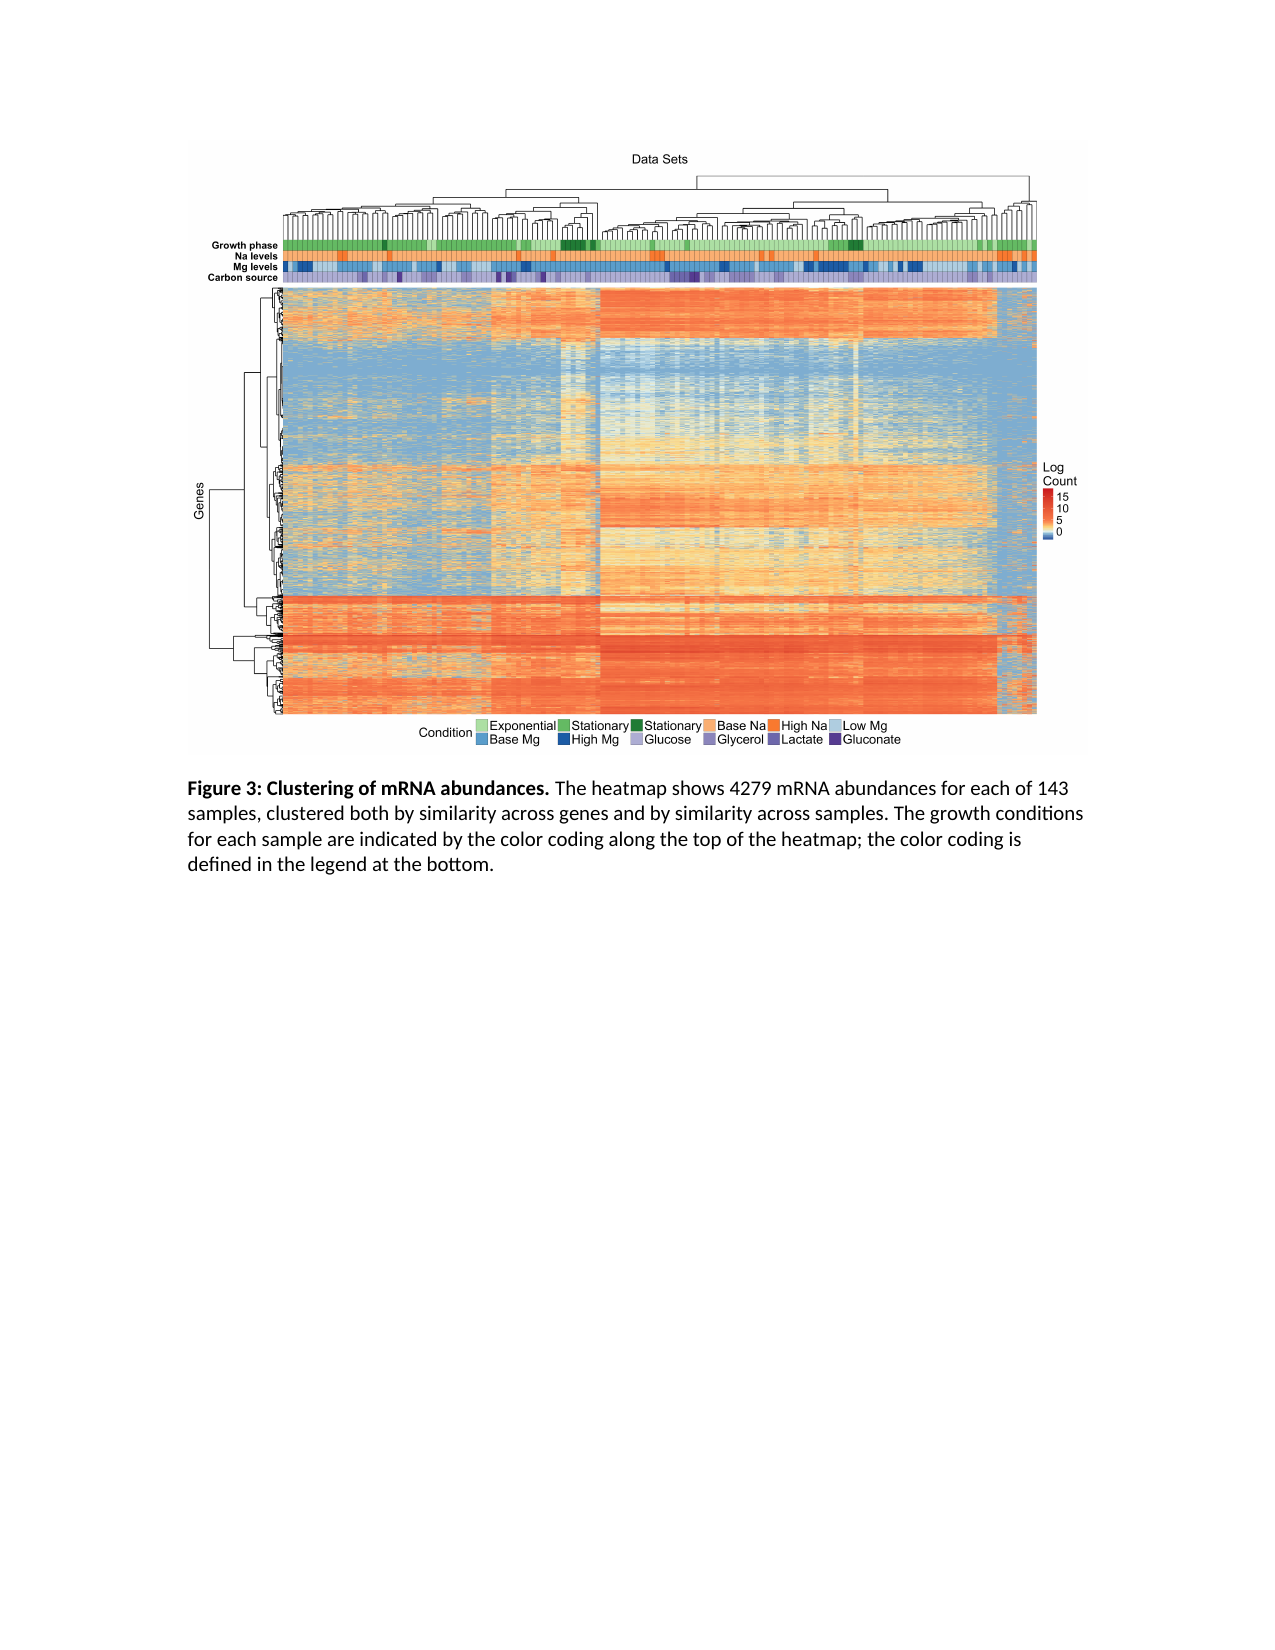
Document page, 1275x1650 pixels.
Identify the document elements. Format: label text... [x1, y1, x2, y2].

text Figure 3: Clustering of mRNA abundances. The heatmap shows 4279 mRNA abundances for each of 143 samples, clustered both by similarity across genes and by similarity across samples. The growth conditions for each sample are indicated by the color coding along the top of the heatmap; the color coding is defined in the legend at the bottom. [187, 775, 1087, 877]
picture [187, 140, 1088, 755]
